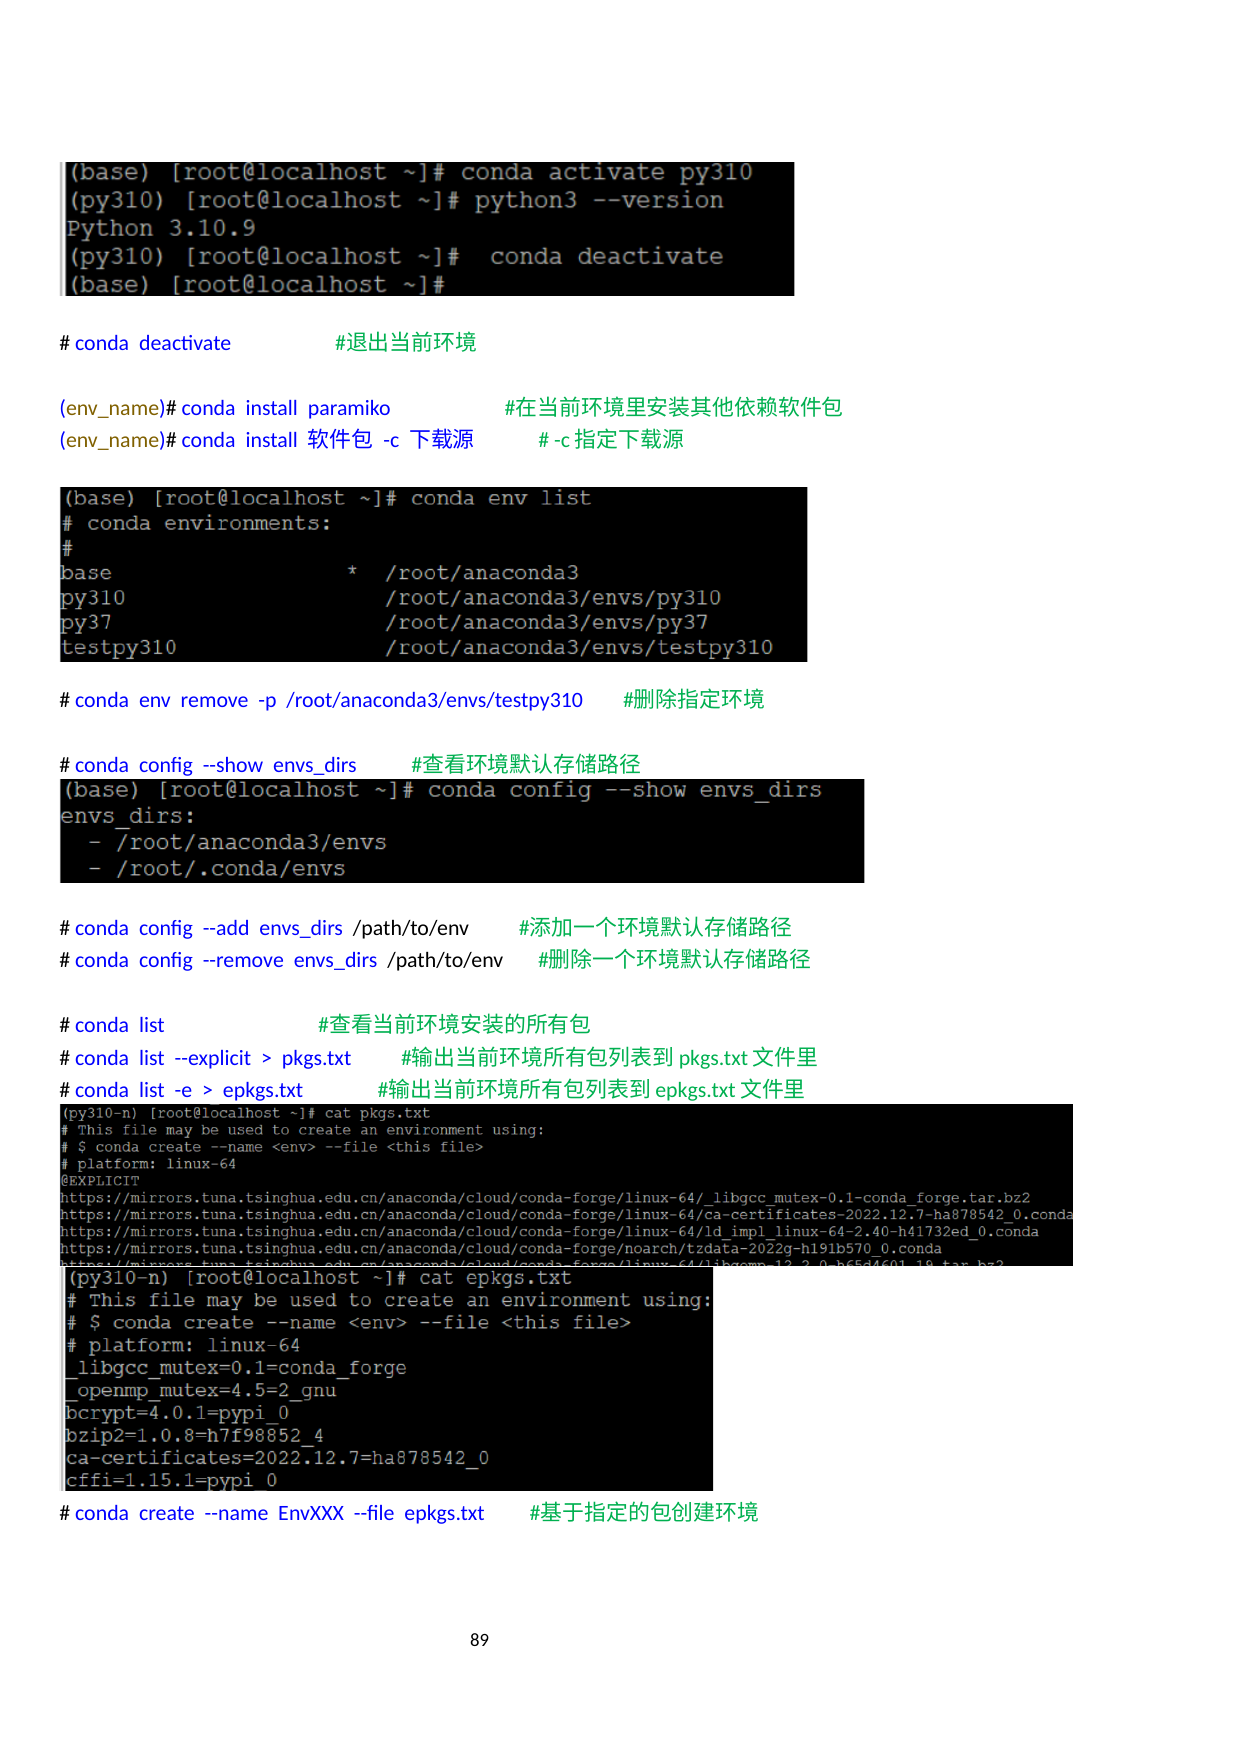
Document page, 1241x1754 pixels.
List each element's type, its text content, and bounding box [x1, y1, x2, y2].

picture [59, 1267, 714, 1491]
text # conda create --name EnvXXX --file epkgs.txt #基于指定的包创建环境 [59, 1494, 1181, 1527]
text # conda list --explicit > pkgs.txt #输出当前环境所有包列表到pkgs.txt文件里 [59, 1039, 1181, 1072]
picture [59, 779, 865, 883]
text # conda config --add envs_dirs /path/to/env #添加一个环境默认存储路径 [59, 909, 1181, 942]
picture [59, 1104, 1073, 1266]
picture [59, 487, 808, 662]
text # conda config --remove envs_dirs /path/to/env #删除一个环境默认存储路径 [59, 942, 1181, 974]
text # conda config --show envs_dirs #查看环境默认存储路径 [59, 747, 1181, 779]
picture [59, 162, 795, 296]
text (env_name)# conda install paramiko #在当前环境里安装其他依赖软件包 [59, 389, 1181, 422]
text # conda list -e > epkgs.txt #输出当前环境所有包列表到epkgs.txt文件里 [59, 1072, 1181, 1104]
text (env_name)# conda install 软件包 -c 下载源 # -c指定下载源 [59, 422, 1181, 454]
text # conda list #查看当前环境安装的所有包 [59, 1007, 1181, 1039]
text # conda env remove -p /root/anaconda3/envs/testpy310 #删除指定环境 [59, 682, 1181, 714]
text # conda deactivate #退出当前环境 [59, 324, 1181, 357]
